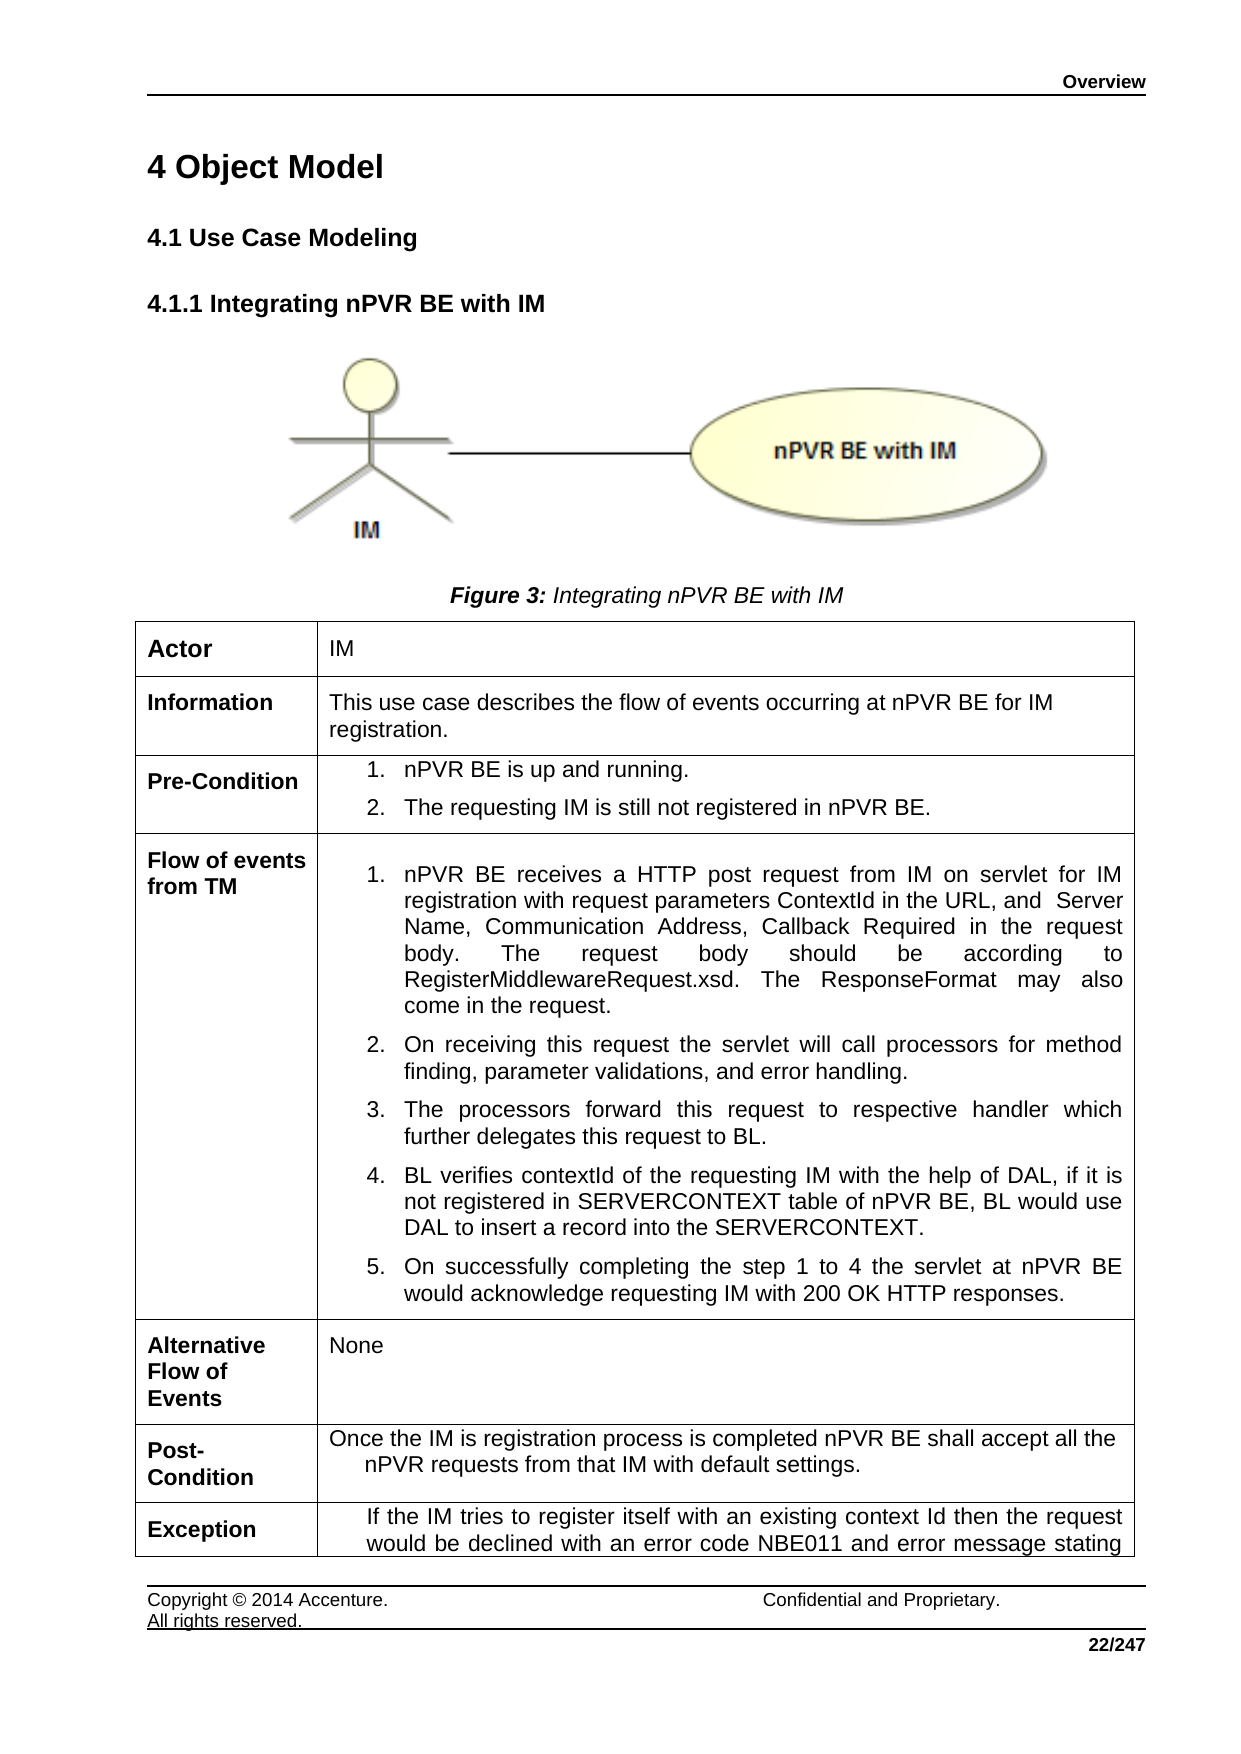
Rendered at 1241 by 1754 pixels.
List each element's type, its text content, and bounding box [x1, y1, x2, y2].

text Figure 3: Integrating nPVR BE with IM [147, 582, 1146, 608]
table_cell None [318, 1320, 1134, 1423]
table_cell This use case describes the flow of events occurring at nPVR BE for IM registration. [318, 677, 1134, 754]
table_cell Pre-Condition [136, 756, 317, 833]
table_header IM [318, 622, 1134, 676]
table_cell Flow of events from TM [136, 834, 317, 1318]
table_cell Exception [136, 1503, 317, 1556]
picture [231, 338, 1062, 570]
table_cell Post-Condition [136, 1425, 317, 1502]
table_cell Information [136, 677, 317, 754]
table_cell Once the IM is registration process is completed nPVR BE shall accept all the nPVR requests from that IM with default settings. [318, 1425, 1134, 1502]
table_header Actor [136, 622, 317, 676]
table_cell nPVR BE receives a HTTP post request from IM on servlet for IM registration with request parameters ContextId in the URL, and Server Name, Communication Address, Callback Required in the request body. The request body should be according to RegisterMiddlewareRequest.xsd. The ResponseFormat may also come in the request. On receiving this request the servlet will call processors for method finding, parameter validations, and error handling. The processors forward this request to respective handler which further delegates this request to BL. BL verifies contextId of the requesting IM with the help of DAL, if it is not registered in SERVERCONTEXT table of nPVR BE, BL would use DAL to insert a record into the SERVERCONTEXT. On successfully completing the step 1 to 4 the servlet at nPVR BE would acknowledge requesting IM with 200 OK HTTP responses. [318, 834, 1134, 1318]
table_cell nPVR BE is up and running. The requesting IM is still not registered in nPVR BE. [318, 756, 1134, 833]
subtitle Object Model [147, 147, 1146, 185]
table_cell Alternative Flow of Events [136, 1320, 317, 1423]
subtitle Use Case Modeling [147, 223, 1146, 252]
subtitle Integrating nPVR BE with IM [147, 289, 1146, 318]
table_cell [318, 1503, 1134, 1556]
